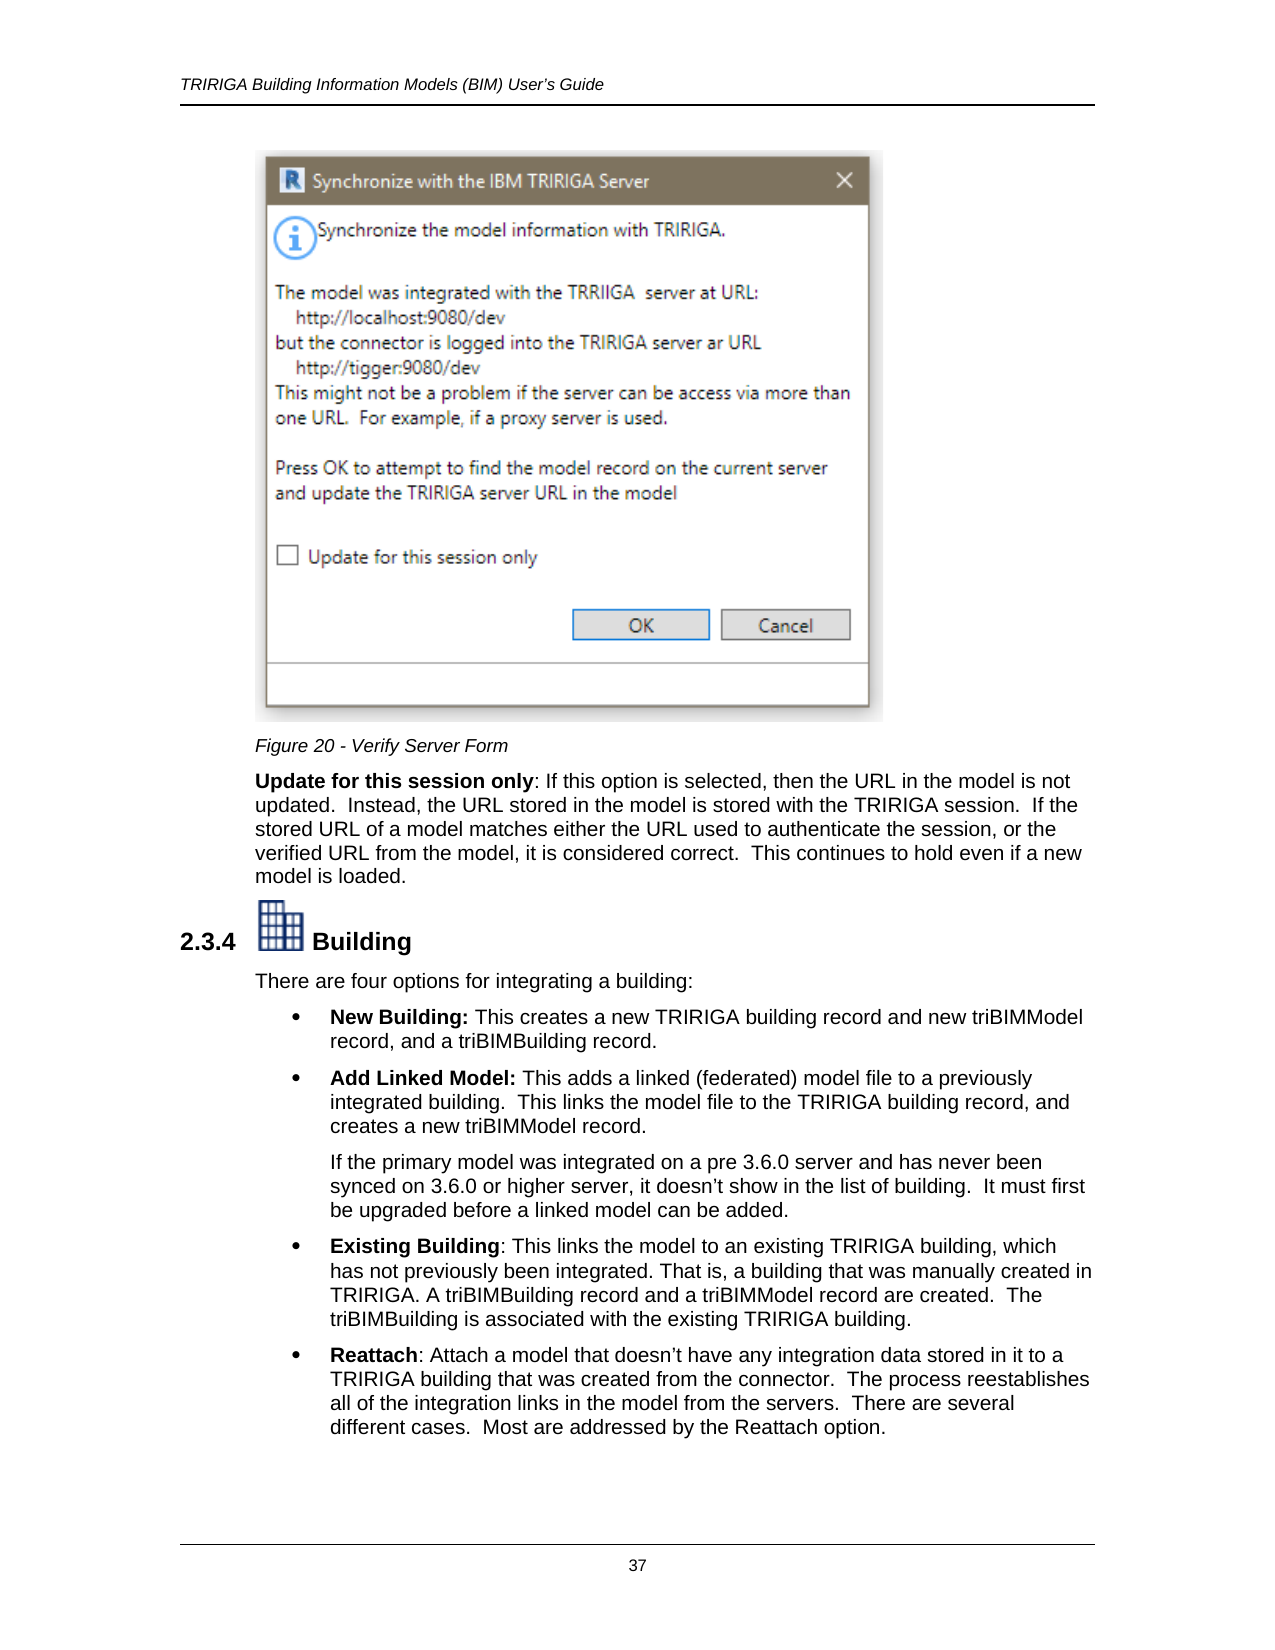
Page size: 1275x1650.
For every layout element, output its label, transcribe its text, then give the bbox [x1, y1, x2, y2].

list Add Linked Model: This adds a linked (federated) model file to a previously integrated building. This links the model file to the TRIRIGA building record, and creates a new triBIMModel record. [292, 1066, 1095, 1137]
text If the primary model was integrated on a pre 3.6.0 server and has never been synced on 3.6.0 or higher server, it doesn’t show in the list of building. It must first be upgraded before a linked model can be added. [330, 1150, 1095, 1222]
list Reattach: Attach a model that doesn’t have any integration data stored in it to a TRIRIGA building that was created from the connector. The process reestablishes all of the integration links in the model from the servers. There are several different cases. Most are addressed by the Reattach option. [292, 1343, 1095, 1439]
text Update for this session only: If this option is selected, then the URL in the model is not updated. Instead, the URL stored in the model is stored with the TRIRIGA session. If the stored URL of a model matches either the URL used to authenticate the session, or the verified URL from the model, it is considered correct. This continues to hold even if a new model is loaded. [255, 768, 1095, 888]
text Figure 20 - Verify Server Form [255, 734, 1095, 756]
list Existing Building: This links the model to an existing TRIRIGA building, which has not previously been integrated. That is, a building that was manually created in TRIRIGA. A triBIMBuilding record and a triBIMModel record are created. The triBIMBuilding is associated with the existing TRIRIGA building. [292, 1234, 1095, 1330]
subtitle Building [180, 901, 1095, 956]
list New Building: This creates a new TRIRIGA building record and new triBIMModel record, and a triBIMBuilding record. [292, 1005, 1095, 1053]
text There are four options for integrating a building: [255, 968, 1095, 992]
picture [255, 900, 306, 951]
picture [255, 150, 884, 722]
